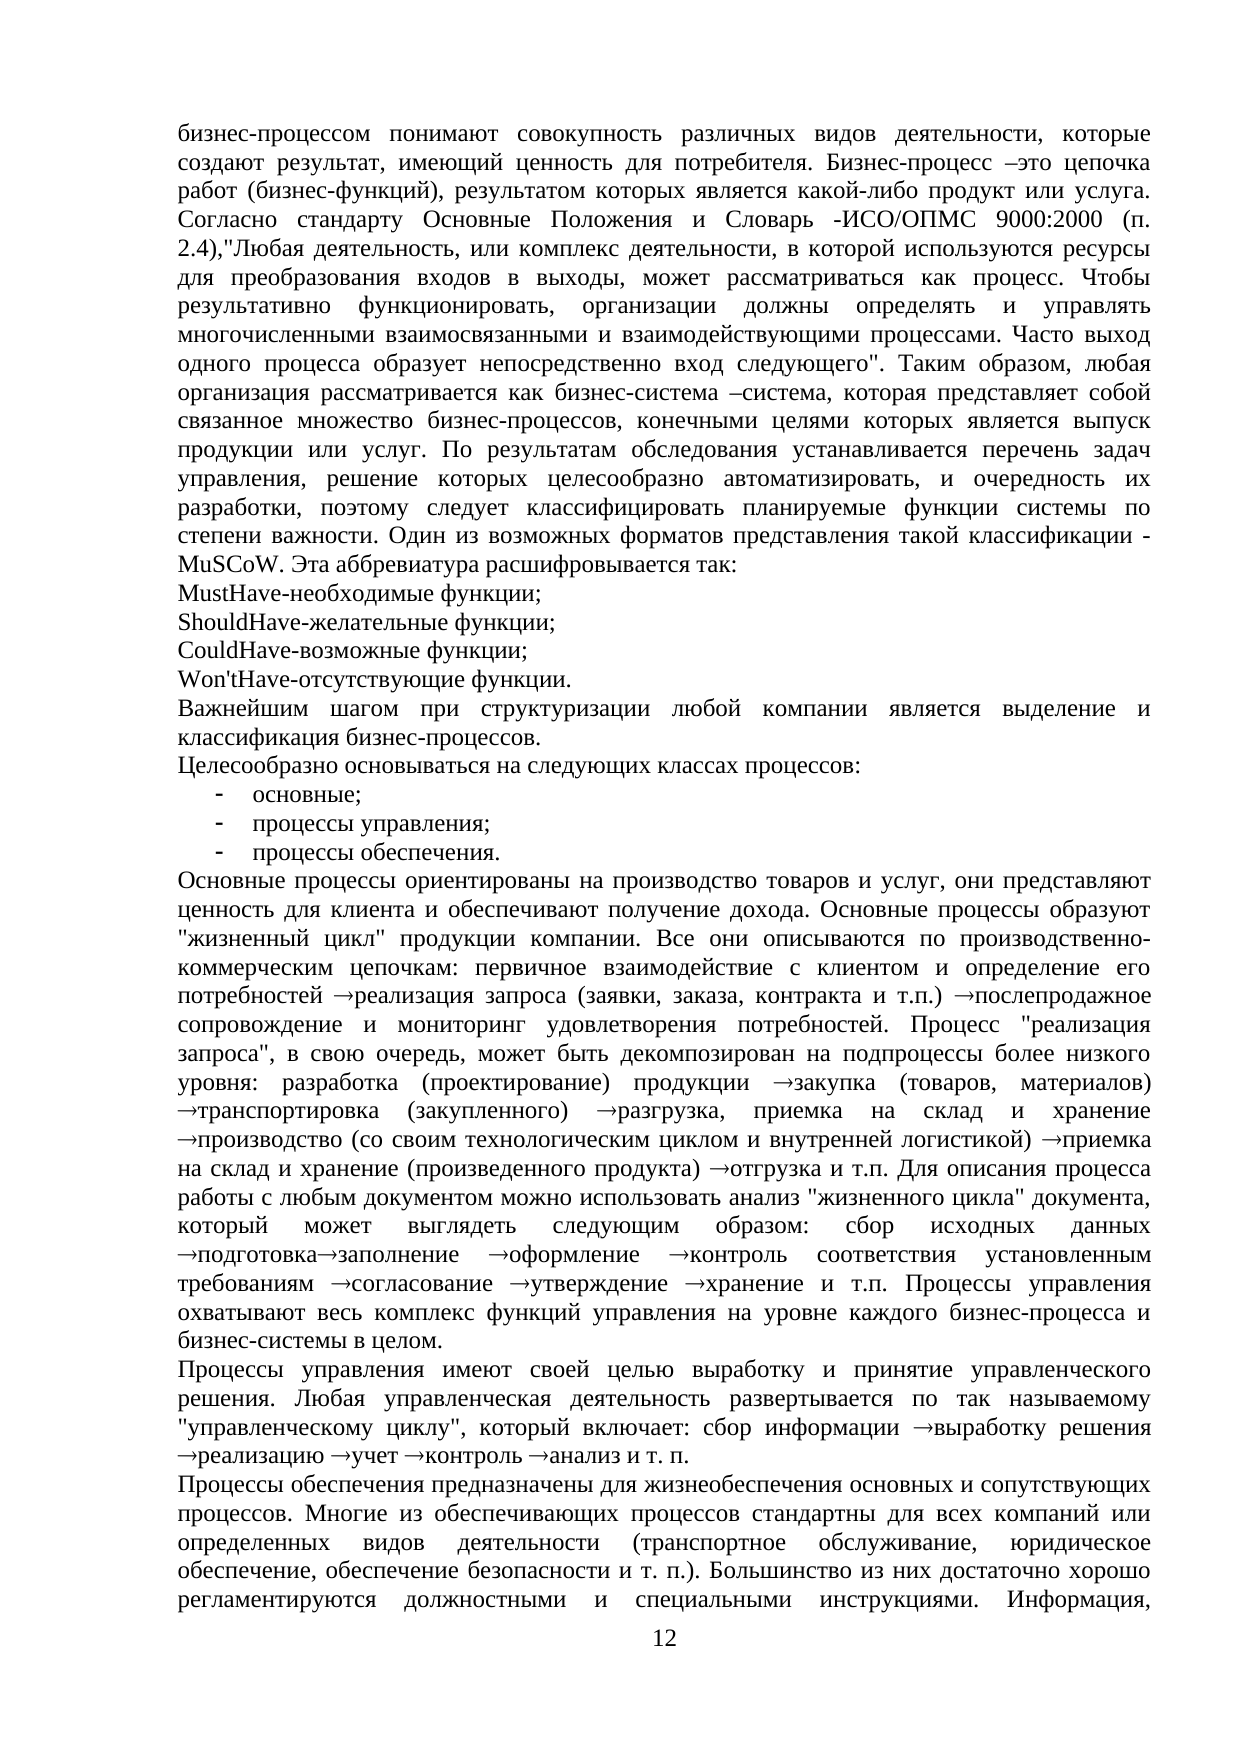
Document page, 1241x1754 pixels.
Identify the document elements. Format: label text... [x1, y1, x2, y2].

list основные; [215, 779, 1152, 808]
text Процессы управления имеют своей целью выработку и принятие управленческого решения. Любая управленческая деятельность развертывается по так называемому "управленческому циклу", который включает: сбор информации выработку решения реализацию учет контроль анализ и т. п. [177, 1354, 1152, 1469]
list процессы обеспечения. [215, 837, 1152, 866]
text Основные процессы ориентированы на производство товаров и услуг, они представляют ценность для клиента и обеспечивают получение дохода. Основные процессы образуют "жизненный цикл" продукции компании. Все они описываются по производственно-коммерческим цепочкам: первичное взаимодействие с клиентом и определение его потребностей реализация запроса (заявки, заказа, контракта и т.п.) послепродажное сопровождение и мониторинг удовлетворения потребностей. Процесс "реализация запроса", в свою очередь, может быть декомпозирован на подпроцессы более низкого уровня: разработка (проектирование) продукции закупка (товаров, материалов) транспортировка (закупленного) разгрузка, приемка на склад и хранение производство (со своим технологическим циклом и внутренней логистикой) приемка на склад и хранение (произведенного продукта) отгрузка и т.п. Для описания процесса работы с любым документом можно использовать анализ "жизненного цикла" документа, который может выглядеть следующим образом: сбор исходных данных подготовказаполнение оформление контроль соответствия установленным требованиям согласование утверждение хранение и т.п. Процессы управления охватывают весь комплекс функций управления на уровне каждого бизнес-процесса и бизнес-системы в целом. [177, 866, 1152, 1354]
text Целесообразно основываться на следующих классах процессов: [177, 751, 1152, 779]
text ShouldHave-желательные функции; [177, 607, 1152, 636]
text Won'tHave-отсутствующие функции. [177, 664, 1152, 693]
text Важнейшим шагом при структуризации любой компании является выделение и классификация бизнес-процессов. [177, 693, 1152, 751]
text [177, 1469, 1152, 1613]
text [177, 118, 1152, 578]
text CouldHave-возможные функции; [177, 636, 1152, 664]
text MustHave-необходимые функции; [177, 578, 1152, 607]
list процессы управления; [215, 808, 1152, 837]
